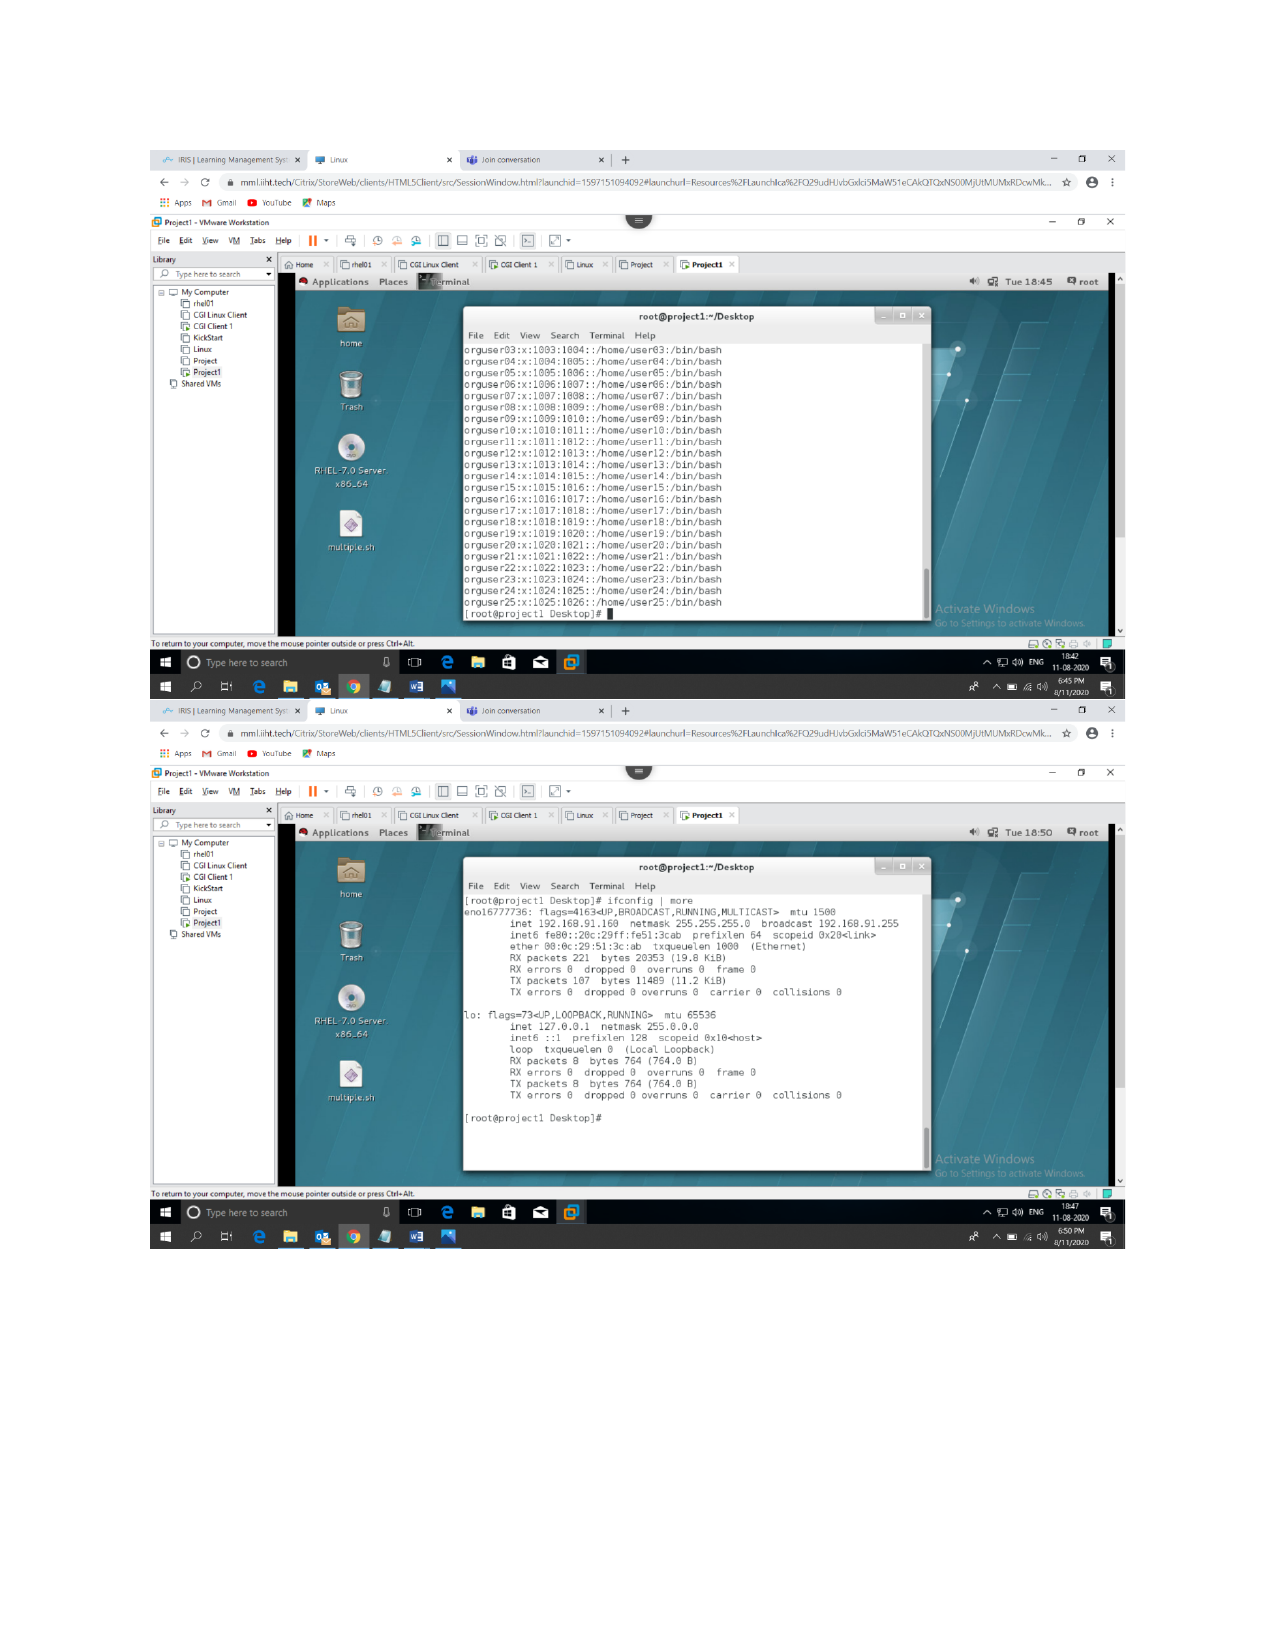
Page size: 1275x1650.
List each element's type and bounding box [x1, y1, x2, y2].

picture [150, 150, 1125, 699]
picture [150, 700, 1125, 1249]
